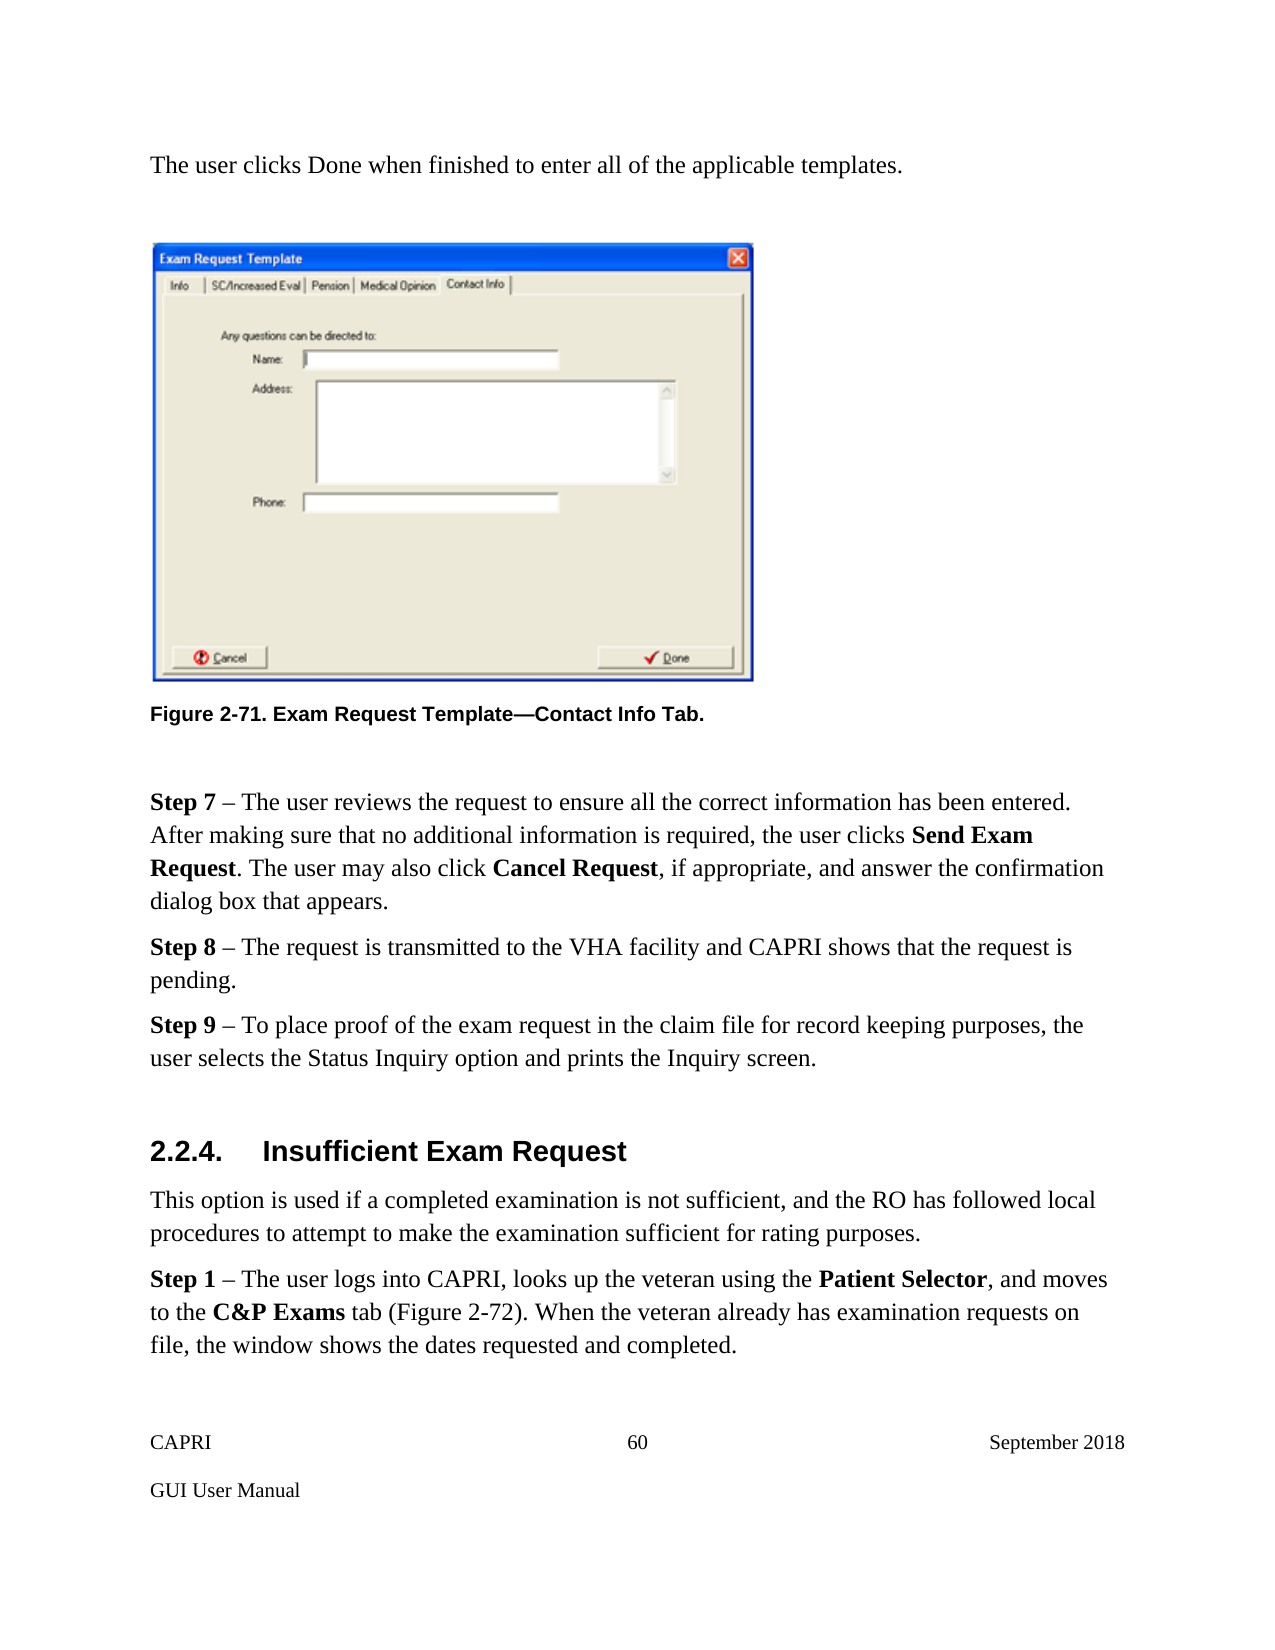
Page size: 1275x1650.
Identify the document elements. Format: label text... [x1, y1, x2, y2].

text Step 9 – To place proof of the exam request in the claim file for record keeping purposes, the user selects the Status Inquiry option and prints the Inquiry screen. [150, 1010, 1125, 1072]
text Step 8 – The request is transmitted to the VHA facility and CAPRI shows that the request is pending. [150, 932, 1125, 993]
subtitle Insufficient Exam Request [150, 1134, 1125, 1168]
text The user clicks Done when finished to enter all of the applicable templates. [150, 150, 1125, 179]
picture [150, 241, 757, 685]
text Step 7 – The user reviews the request to ensure all the correct information has been entered. After making sure that no additional information is required, the user clicks Send Exam Request. The user may also click Cancel Request, if appropriate, and answer the confirmation dialog box that appears. [150, 787, 1125, 915]
text This option is used if a completed examination is not sufficient, and the RO has followed local procedures to attempt to make the examination sufficient for rating purposes. [150, 1185, 1125, 1247]
